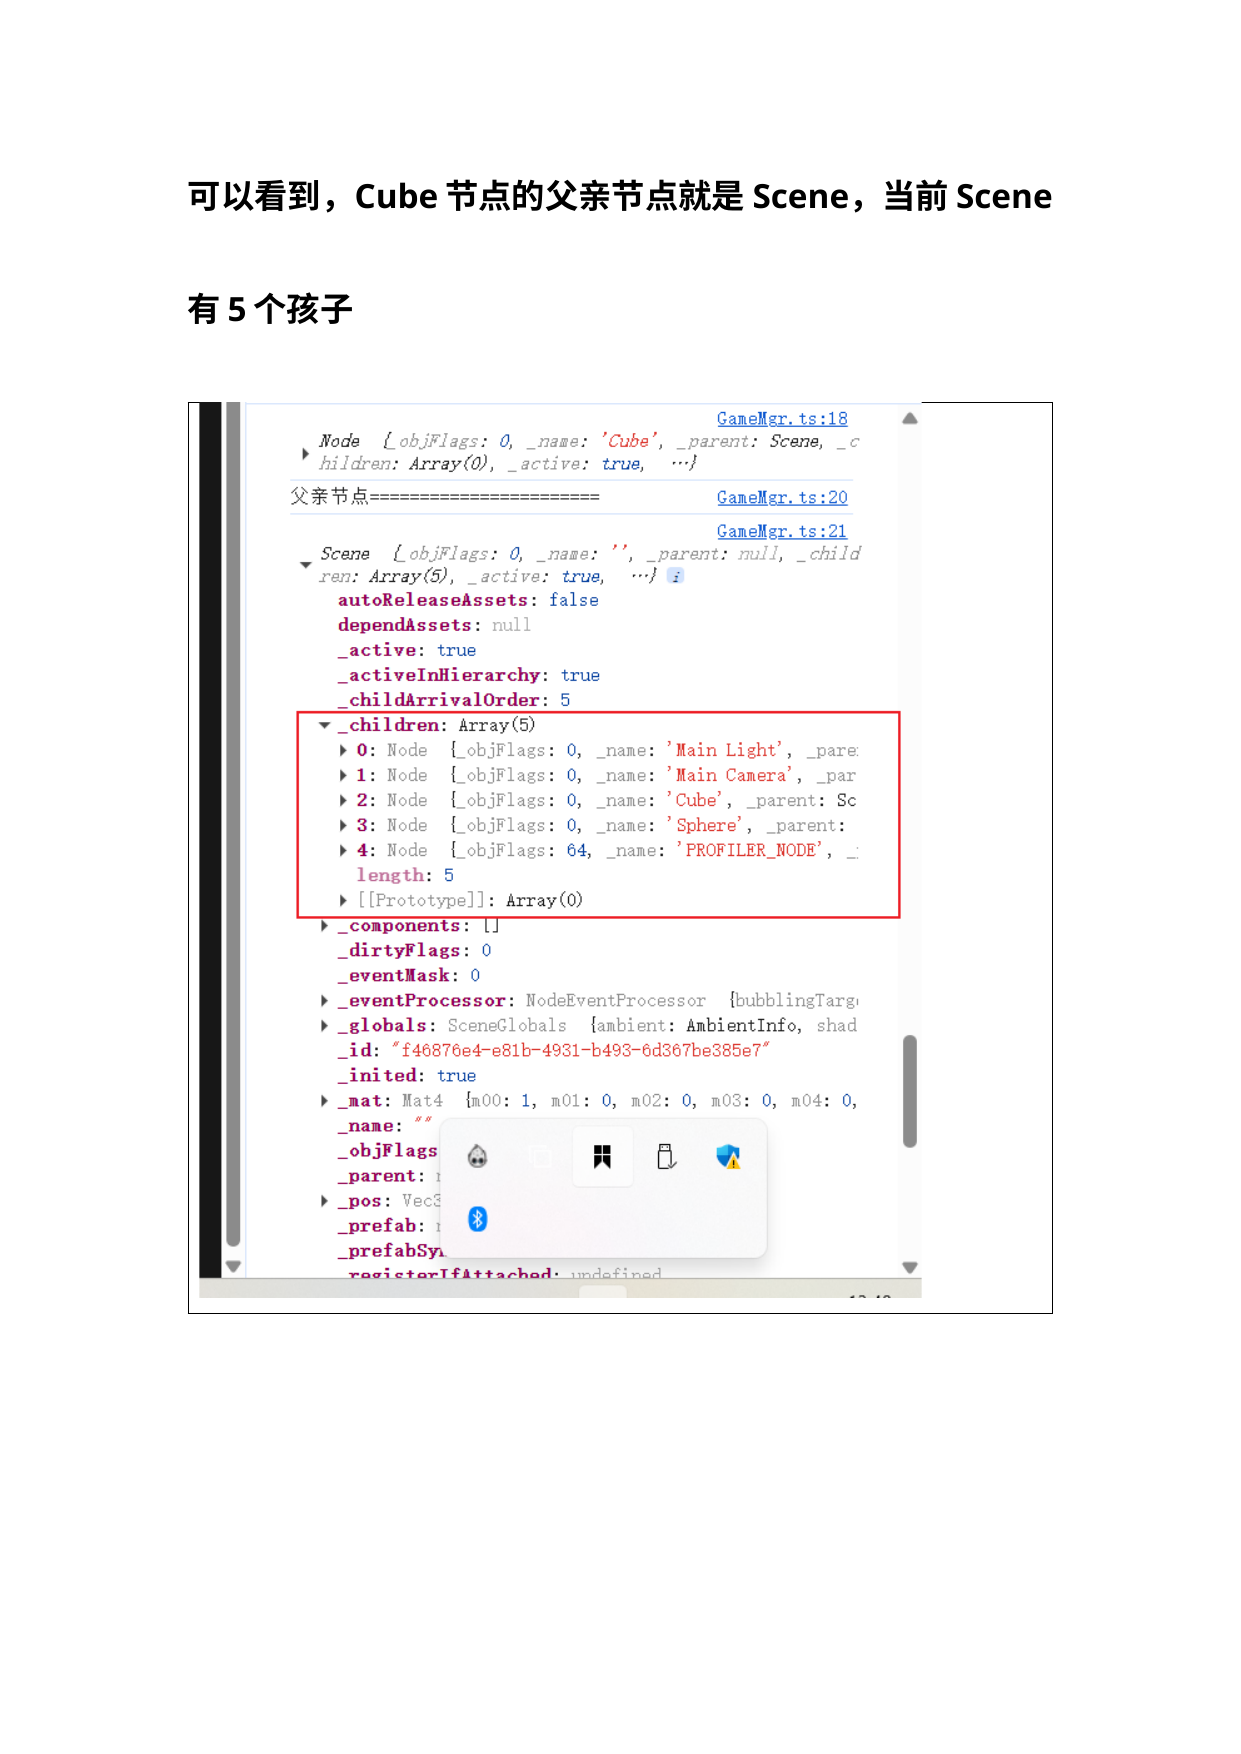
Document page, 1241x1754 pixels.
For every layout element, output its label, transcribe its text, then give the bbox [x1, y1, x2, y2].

picture [199, 402, 922, 1298]
subtitle 可以看到，Cube节点的父亲节点就是Scene，当前Scene有5个孩子 [187, 162, 1053, 339]
table_header [189, 403, 1052, 1313]
